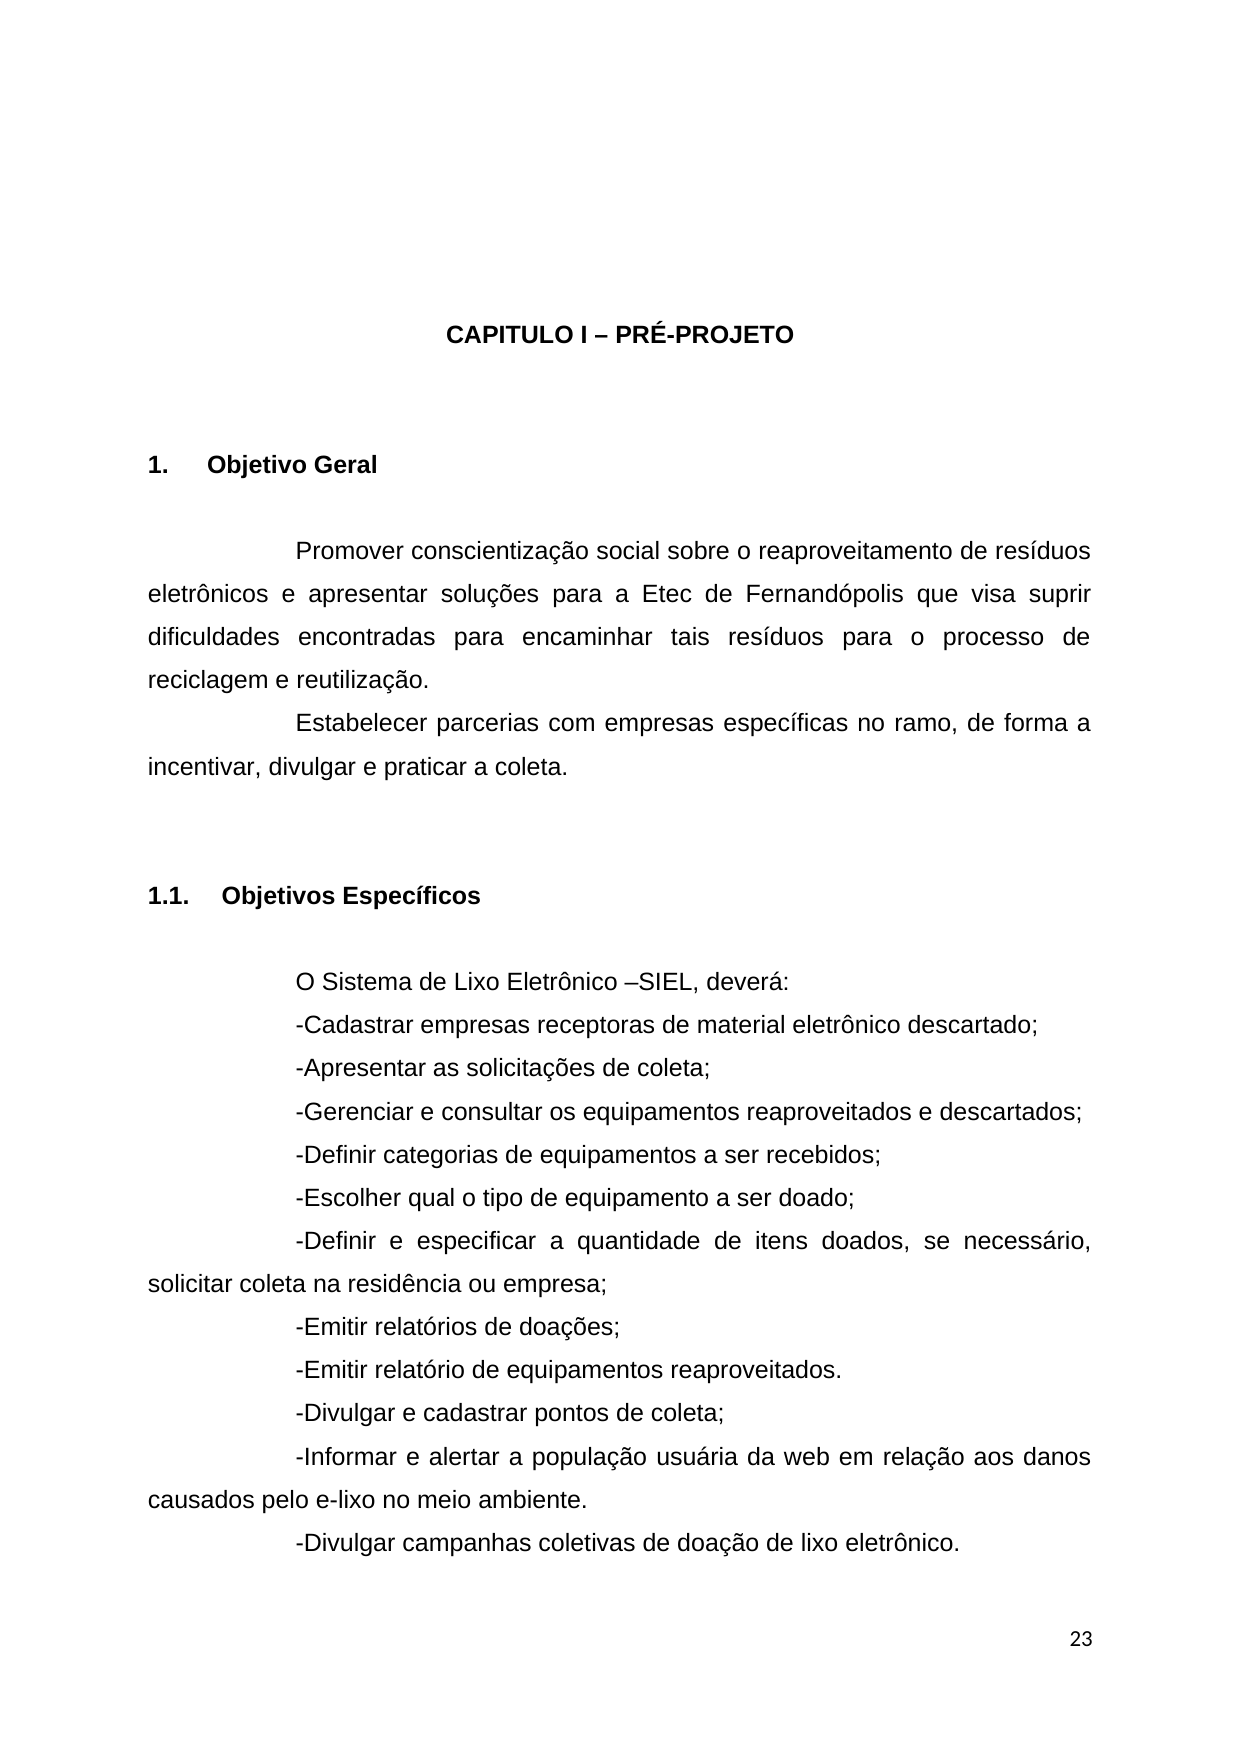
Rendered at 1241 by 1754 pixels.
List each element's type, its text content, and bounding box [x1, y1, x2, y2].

text Estabelecer parcerias com empresas específicas no ramo, de forma a incentivar, divulgar e praticar a coleta. [148, 708, 1092, 780]
text O Sistema de Lixo Eletrônico –SIEL, deverá: [148, 967, 1092, 996]
subtitle CAPITULO I – PRÉ-PROJETO [148, 320, 1092, 349]
text Promover conscientização social sobre o reaproveitamento de resíduos eletrônicos e apresentar soluções para a Etec de Fernandópolis que visa suprir dificuldades encontradas para encaminhar tais resíduos para o processo de reciclagem e reutilização. [148, 536, 1092, 694]
text -Cadastrar empresas receptoras de material eletrônico descartado; [148, 1010, 1092, 1039]
text -Divulgar campanhas coletivas de doação de lixo eletrônico. [148, 1528, 1092, 1556]
text -Emitir relatório de equipamentos reaproveitados. [148, 1355, 1092, 1384]
text -Informar e alertar a população usuária da web em relação aos danos causados pelo e-lixo no meio ambiente. [148, 1441, 1092, 1513]
text -Gerenciar e consultar os equipamentos reaproveitados e descartados; [148, 1096, 1092, 1125]
text -Emitir relatórios de doações; [148, 1312, 1092, 1341]
text -Definir categorias de equipamentos a ser recebidos; [148, 1139, 1092, 1168]
text -Escolher qual o tipo de equipamento a ser doado; [148, 1183, 1092, 1211]
subtitle Objetivos Específicos [148, 881, 1092, 909]
text -Apresentar as solicitações de coleta; [148, 1053, 1092, 1082]
text -Divulgar e cadastrar pontos de coleta; [148, 1398, 1092, 1427]
subtitle Objetivo Geral [148, 449, 1092, 478]
text -Definir e especificar a quantidade de itens doados, se necessário, solicitar coleta na residência ou empresa; [148, 1226, 1092, 1298]
